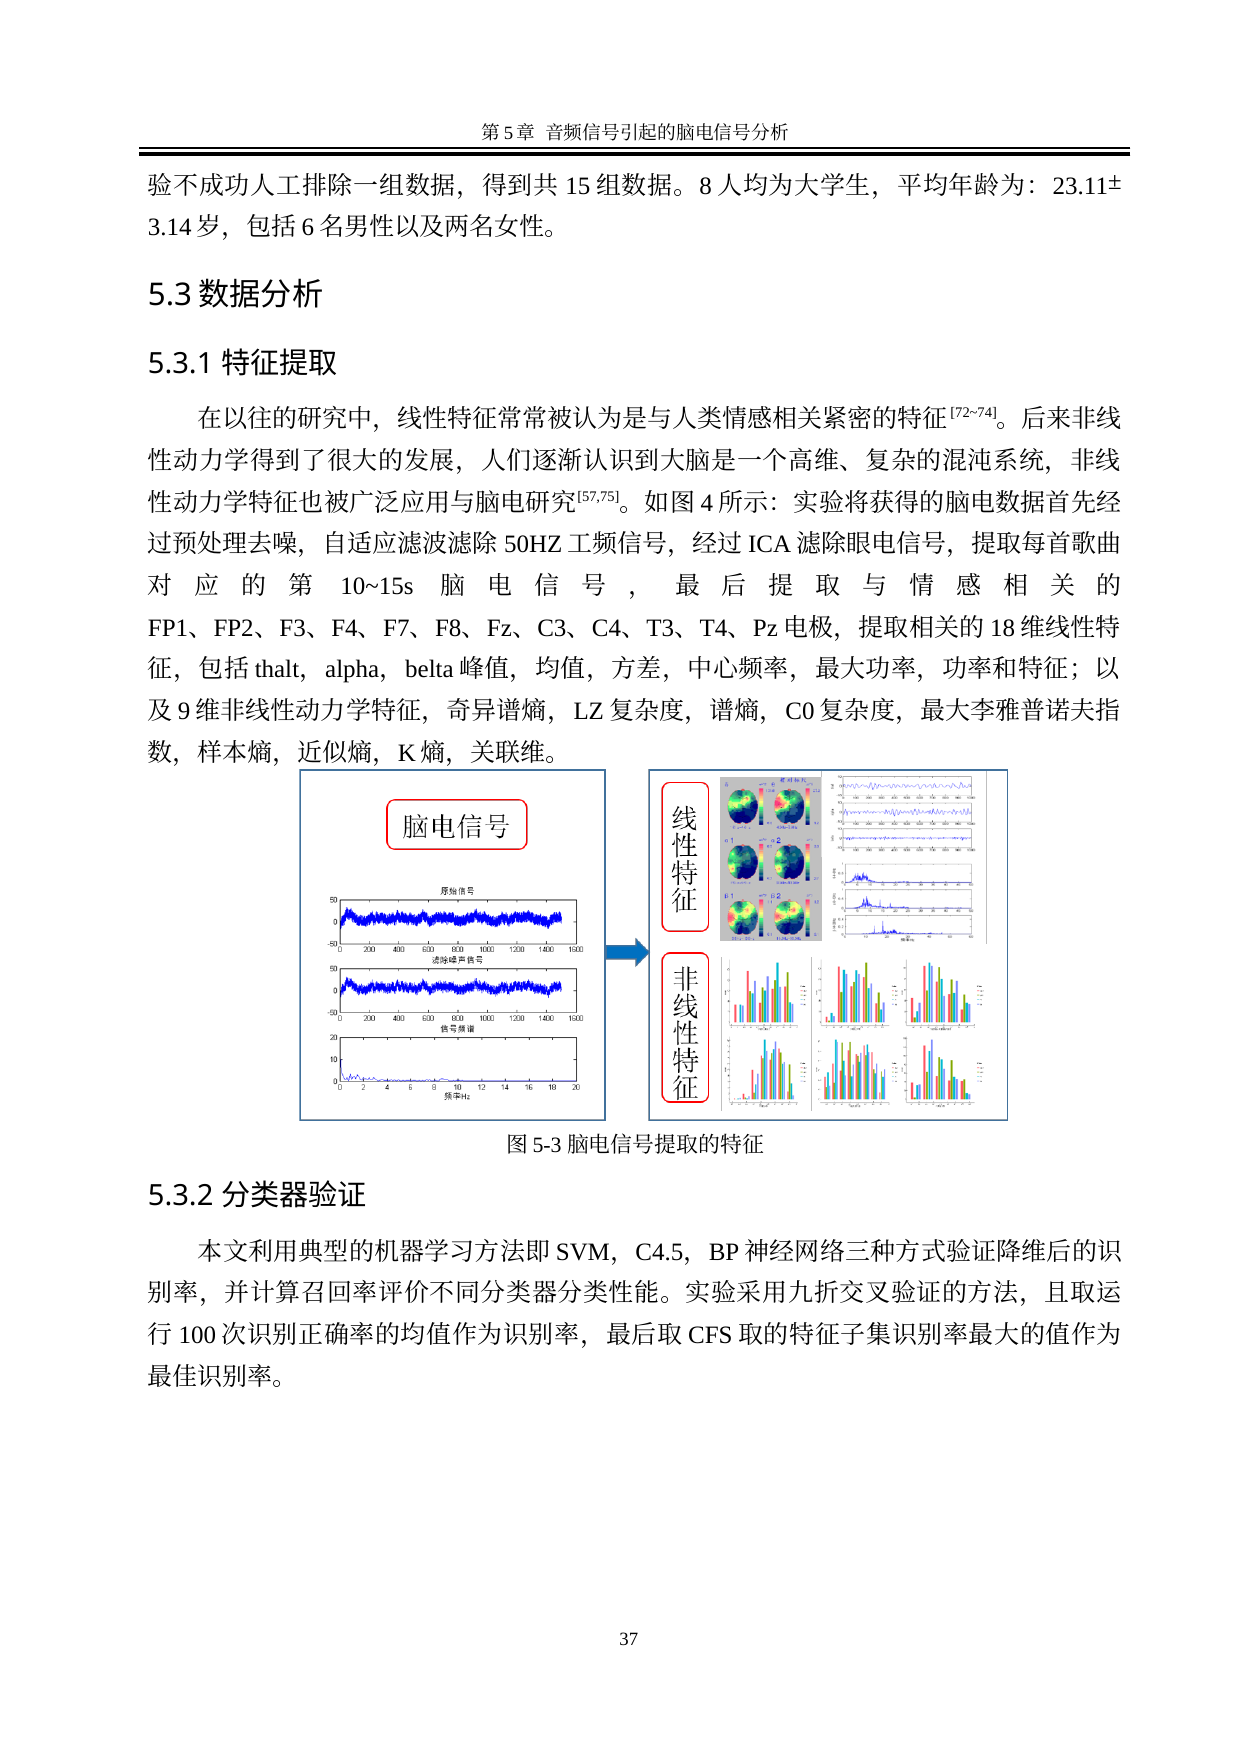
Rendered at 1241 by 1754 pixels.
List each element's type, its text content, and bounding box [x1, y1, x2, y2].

subtitle 5.3.1 特征提取 [148, 339, 1122, 382]
picture [299, 769, 1008, 1127]
text 本文利用典型的机器学习方法即SVM，C4.5，BP神经网络三种方式验证降维后的识别率，并计算召回率评价不同分类器分类性能。实验采用九折交叉验证的方法，且取运行100次识别正确率的均值作为识别率，最后取CFS取的特征子集识别率最大的值作为最佳识别率。 [148, 1227, 1122, 1393]
text 在以往的研究中，线性特征常常被认为是与人类情感相关紧密的特征[72~74]。后来非线性动力学得到了很大的发展，人们逐渐认识到大脑是一个高维、复杂的混沌系统，非线性动力学特征也被广泛应用与脑电研究[57,75]。如图4所示：实验将获得的脑电数据首先经过预处理去噪，自适应滤波滤除50HZ工频信号，经过ICA滤除眼电信号，提取每首歌曲对应的第10~15s脑电信号，最后提取与情感相关的FP1、FP2、F3、F4、F7、F8、Fz、C3、C4、T3、T4、Pz电极，提取相关的18维线性特征，包括thalt，alpha，belta峰值，均值，方差，中心频率，最大功率，功率和特征；以及9维非线性动力学特征，奇异谱熵，LZ复杂度，谱熵，C0复杂度，最大李雅普诺夫指数，样本熵，近似熵，K熵，关联维。 [148, 394, 1122, 769]
subtitle 5.3数据分析 [148, 269, 1122, 314]
text 图5-3 脑电信号提取的特征 [148, 1127, 1122, 1159]
subtitle 5.3.2 分类器验证 [148, 1172, 1122, 1214]
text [148, 161, 1122, 244]
